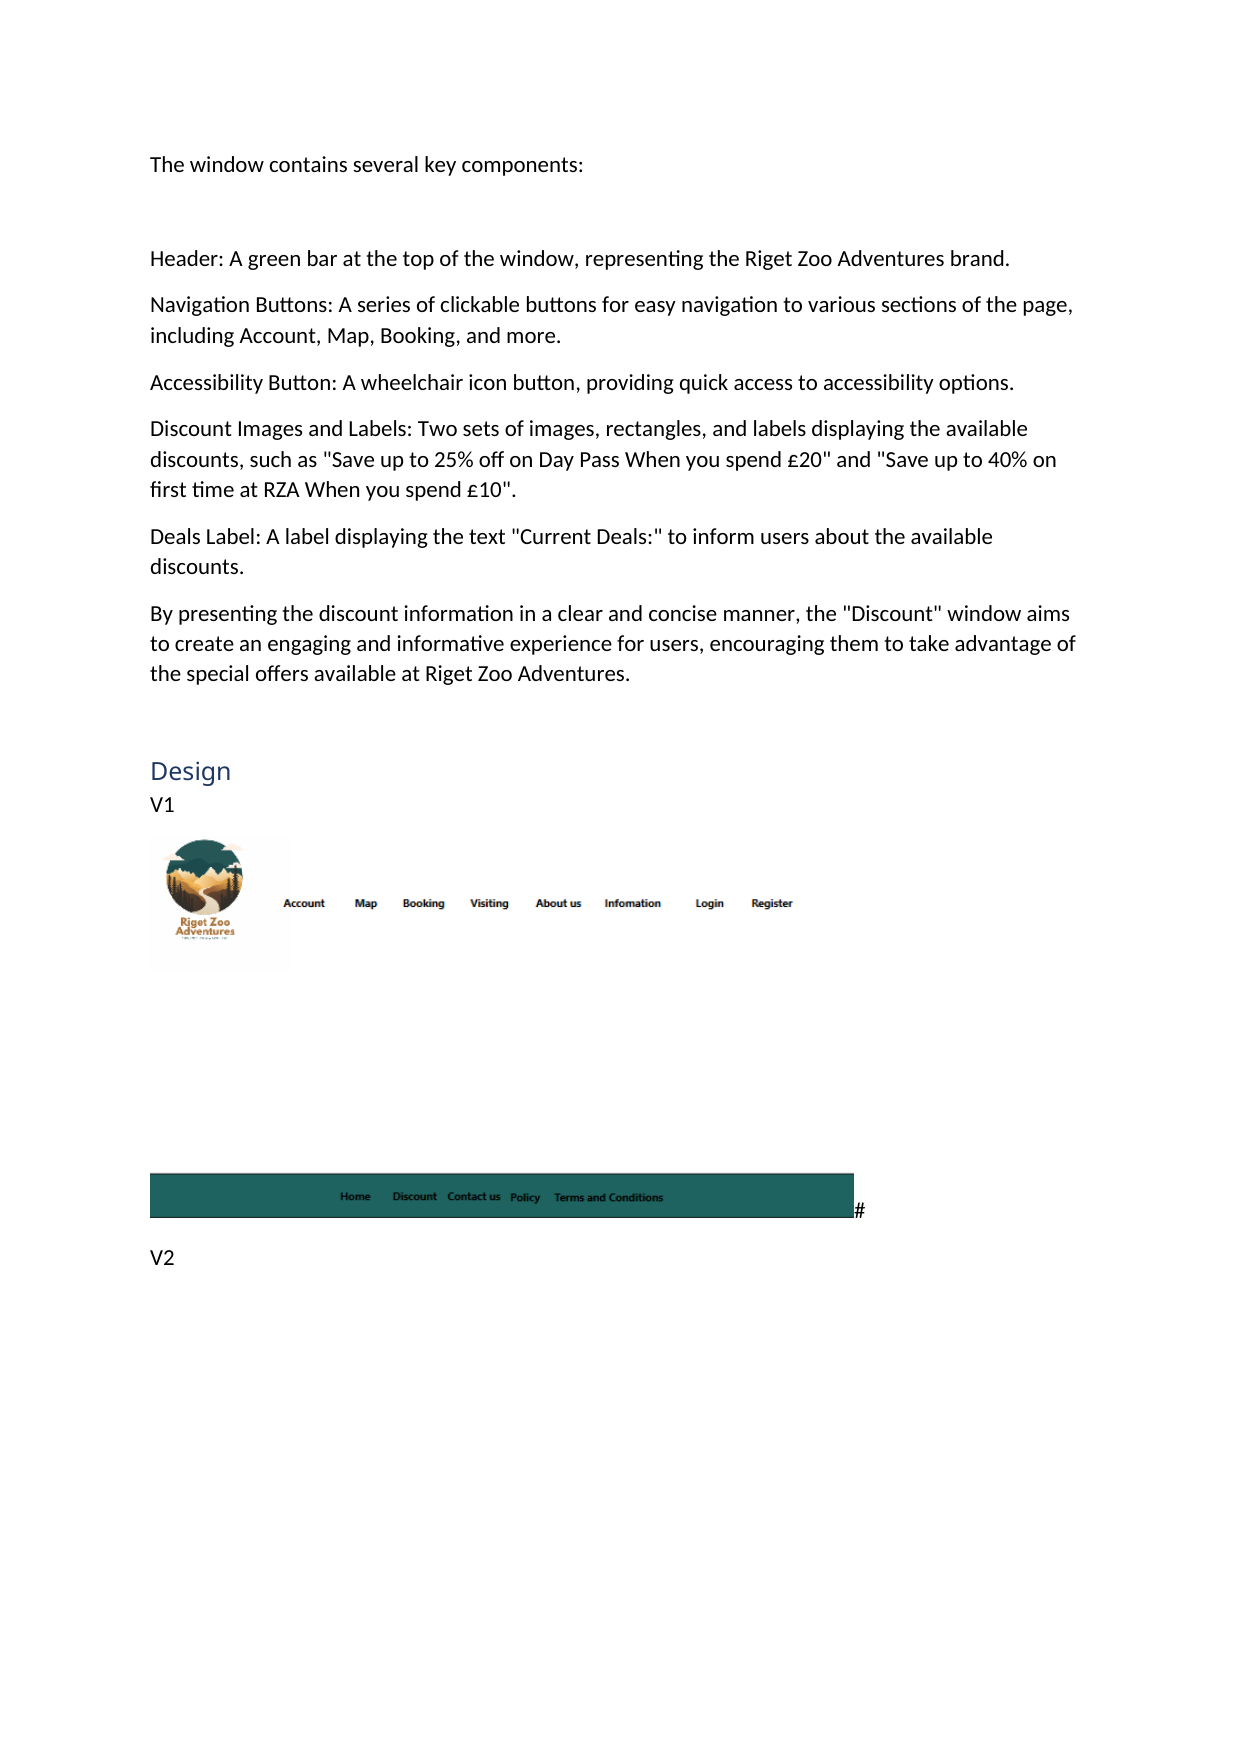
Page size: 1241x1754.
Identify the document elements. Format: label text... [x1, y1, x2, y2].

text V2 [150, 1243, 1090, 1271]
subtitle Design [150, 753, 1090, 787]
text Navigation Buttons: A series of clickable buttons for easy navigation to various sections of the page, including Account, Map, Booking, and more. [150, 291, 1090, 349]
picture [150, 836, 854, 1218]
text Deals Label: A label displaying the text "Current Deals:" to inform users about the available discounts. [150, 522, 1090, 580]
text The window contains several key components: [150, 150, 1090, 178]
text By presenting the discount information in a clear and concise manner, the "Discount" window aims to create an engaging and informative experience for users, encouraging them to take advantage of the special offers available at Riget Zoo Adventures. [150, 599, 1090, 687]
text Accessibility Button: A wheelchair icon button, providing quick access to accessibility options. [150, 368, 1090, 396]
text Discount Images and Labels: Two sets of images, rectangles, and labels displaying the available discounts, such as "Save up to 25% off on Day Pass When you spend £20" and "Save up to 40% on first time at RZA When you spend £10". [150, 414, 1090, 503]
text Header: A green bar at the top of the window, representing the Riget Zoo Adventures brand. [150, 244, 1090, 272]
text V1 [150, 790, 1090, 818]
